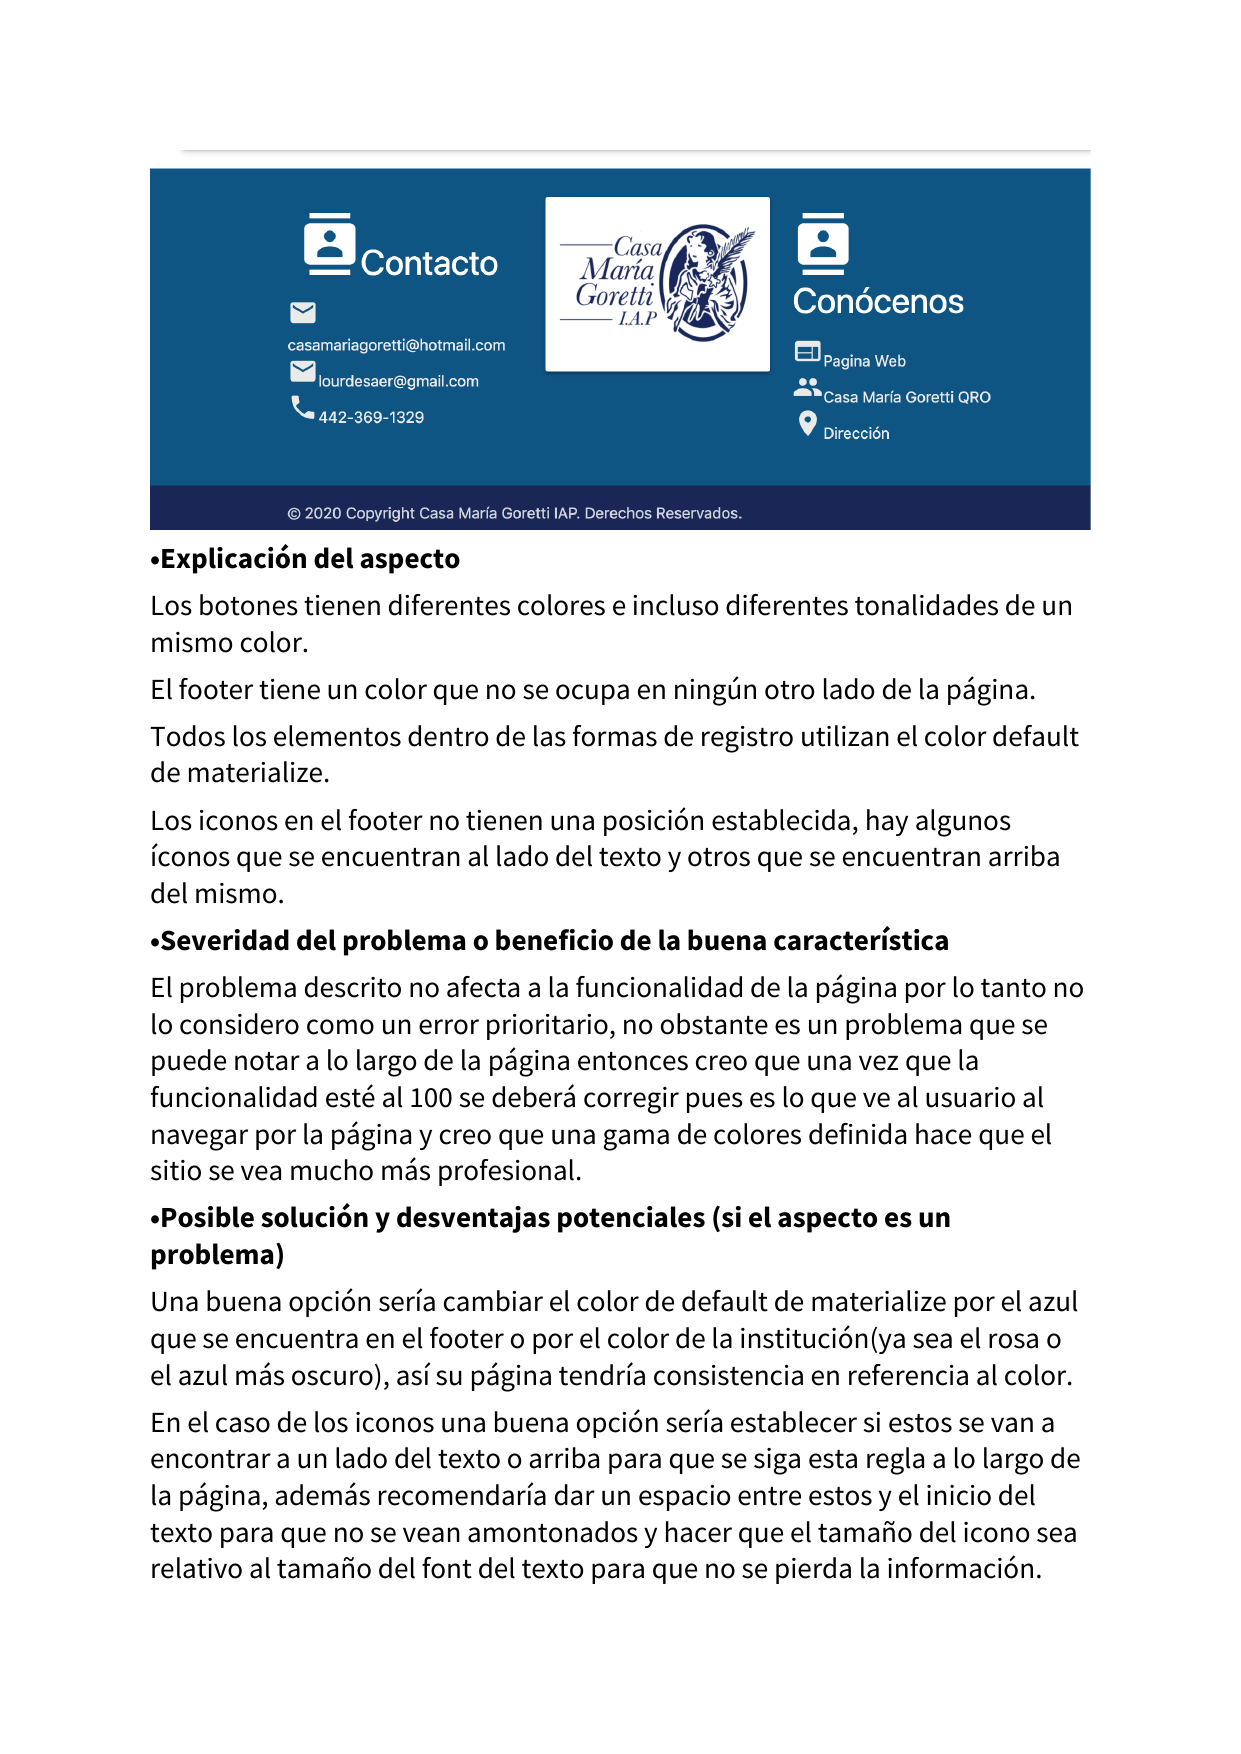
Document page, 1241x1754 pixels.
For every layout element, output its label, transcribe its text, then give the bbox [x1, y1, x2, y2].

picture [150, 150, 1091, 530]
text Los iconos en el footer no tienen una posición establecida, hay algunos íconos que se encuentran al lado del texto y otros que se encuentran arriba del mismo. [150, 801, 1090, 911]
text •Explicación del aspecto [150, 539, 1090, 576]
text El problema descrito no afecta a la funcionalidad de la página por lo tanto no lo considero como un error prioritario, no obstante es un problema que se puede notar a lo largo de la página entonces creo que una vez que la funcionalidad esté al 100 se deberá corregir pues es lo que ve al usuario al navegar por la página y creo que una gama de colores definida hace que el sitio se vea mucho más profesional. [150, 969, 1090, 1189]
text •Severidad del problema o beneficio de la buena característica [150, 922, 1090, 958]
text •Posible solución y desventajas potenciales (si el aspecto es un problema) [150, 1199, 1090, 1272]
text Una buena opción sería cambiar el color de default de materialize por el azul que se encuentra en el footer o por el color de la institución(ya sea el rosa o el azul más oscuro), así su página tendría consistencia en referencia al color. [150, 1283, 1090, 1393]
text Todos los elementos dentro de las formas de registro utilizan el color default de materialize. [150, 717, 1090, 791]
text El footer tiene un color que no se ocupa en ningún otro lado de la página. [150, 670, 1090, 707]
text Los botones tienen diferentes colores e incluso diferentes tonalidades de un mismo color. [150, 587, 1090, 660]
text En el caso de los iconos una buena opción sería establecer si estos se van a encontrar a un lado del texto o arriba para que se siga esta regla a lo largo de la página, además recomendaría dar un espacio entre estos y el inicio del texto para que no se vean amontonados y hacer que el tamaño del icono sea relativo al tamaño del font del texto para que no se pierda la información. [150, 1403, 1090, 1587]
